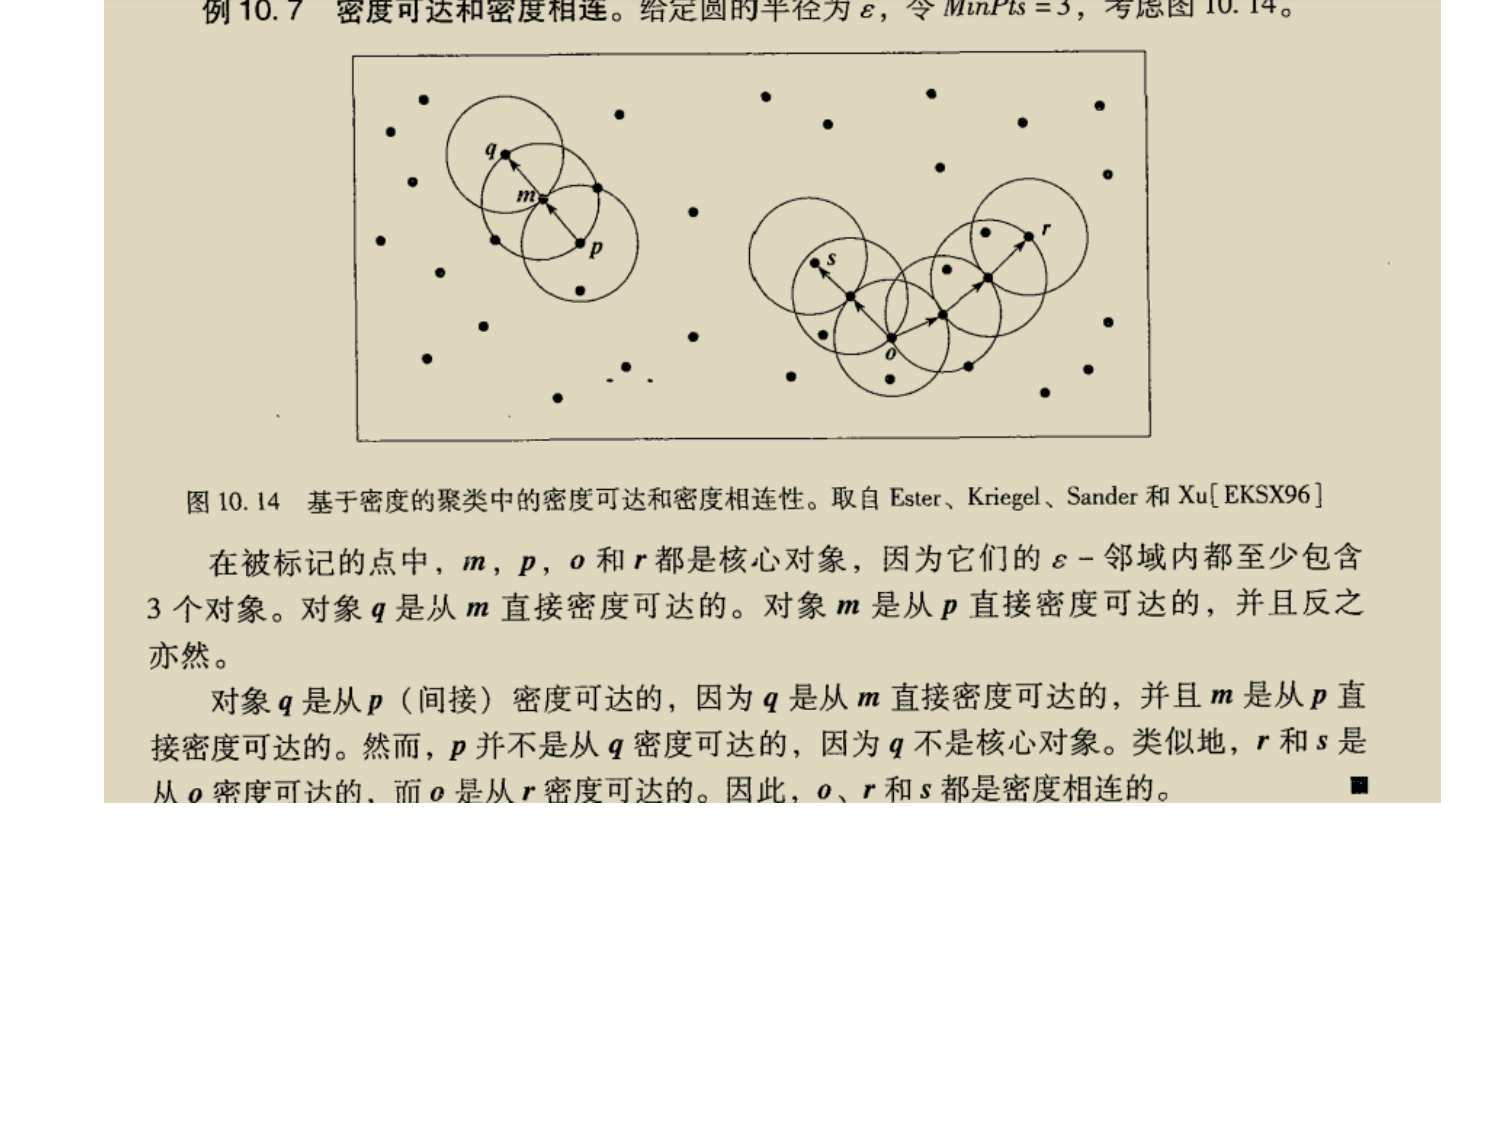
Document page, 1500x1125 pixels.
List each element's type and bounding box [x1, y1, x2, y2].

picture [104, 0, 1442, 803]
